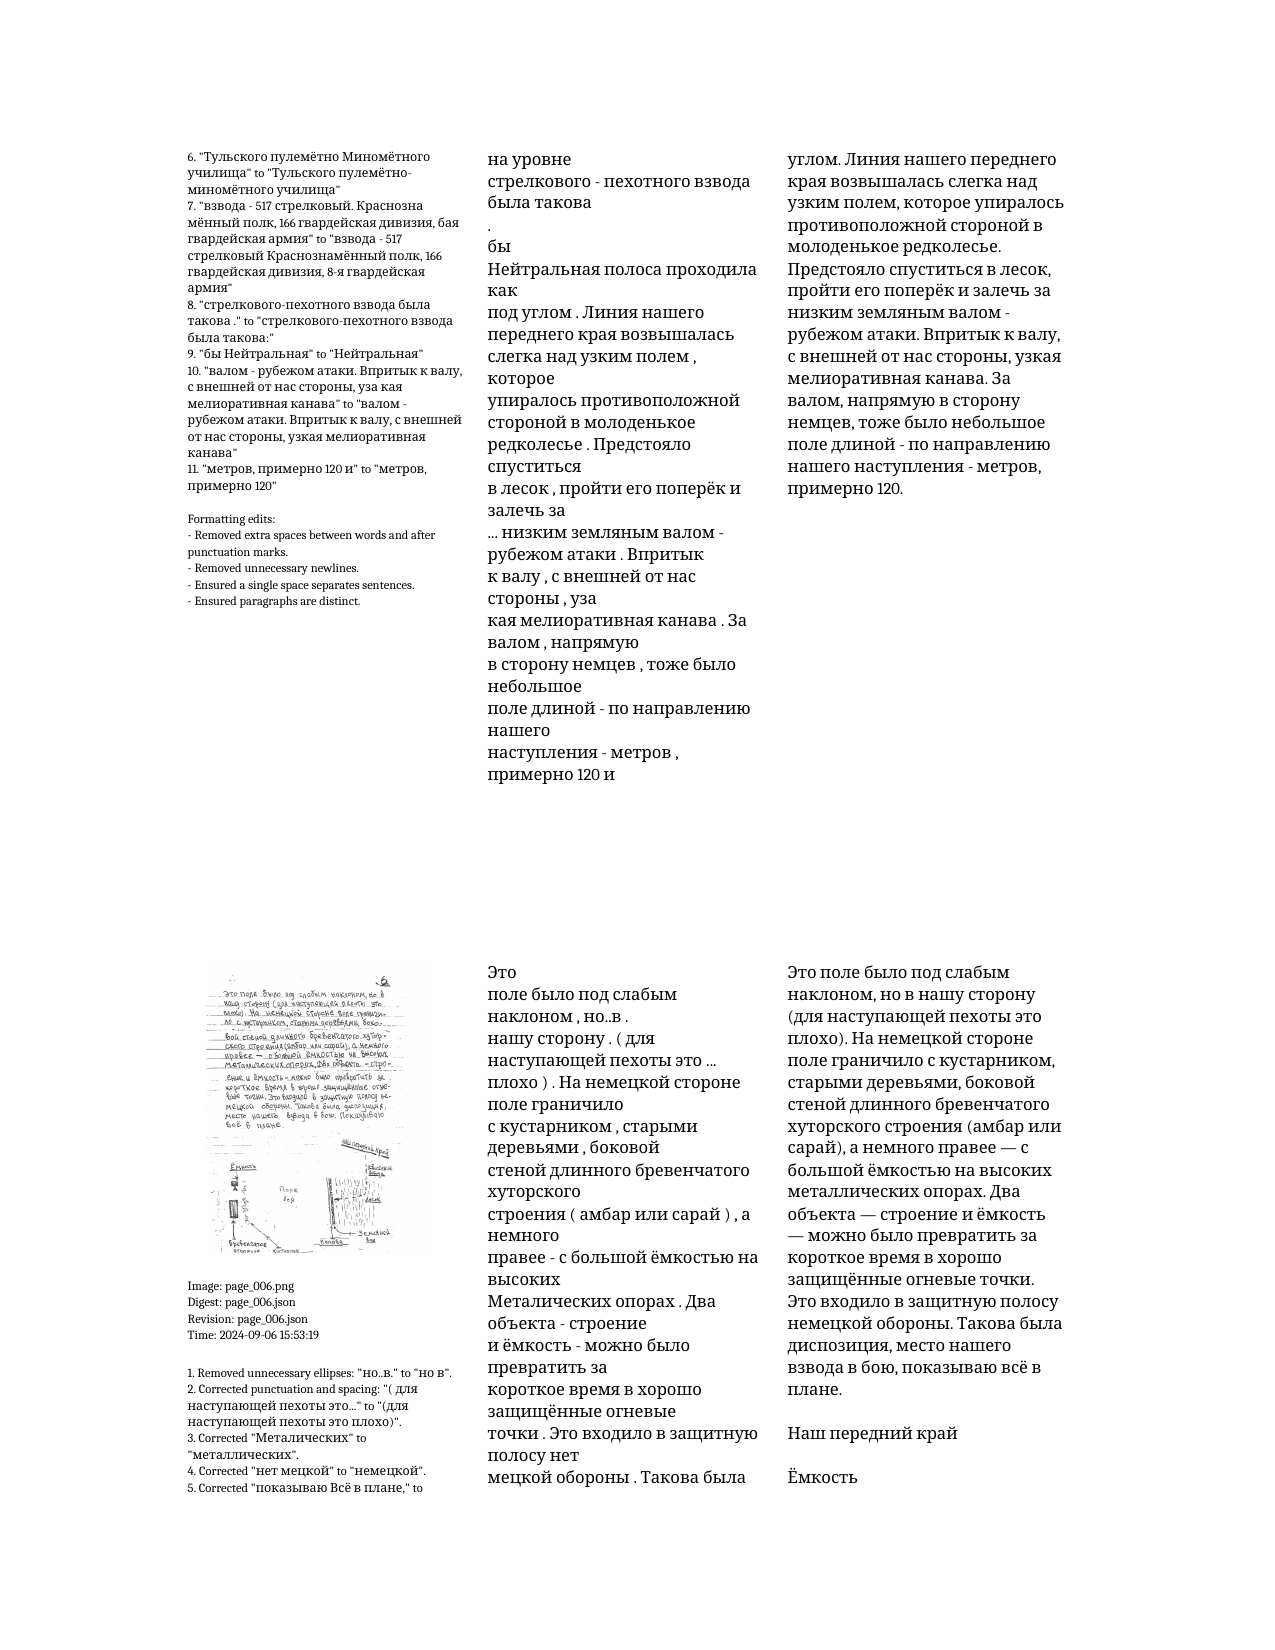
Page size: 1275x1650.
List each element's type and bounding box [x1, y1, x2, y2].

picture [206, 963, 432, 1255]
table_header [776, 150, 1076, 963]
table_header [776, 963, 1076, 1500]
table_header [176, 963, 476, 1500]
table_header [476, 150, 776, 963]
table_header [176, 150, 476, 963]
table_header [476, 963, 776, 1500]
